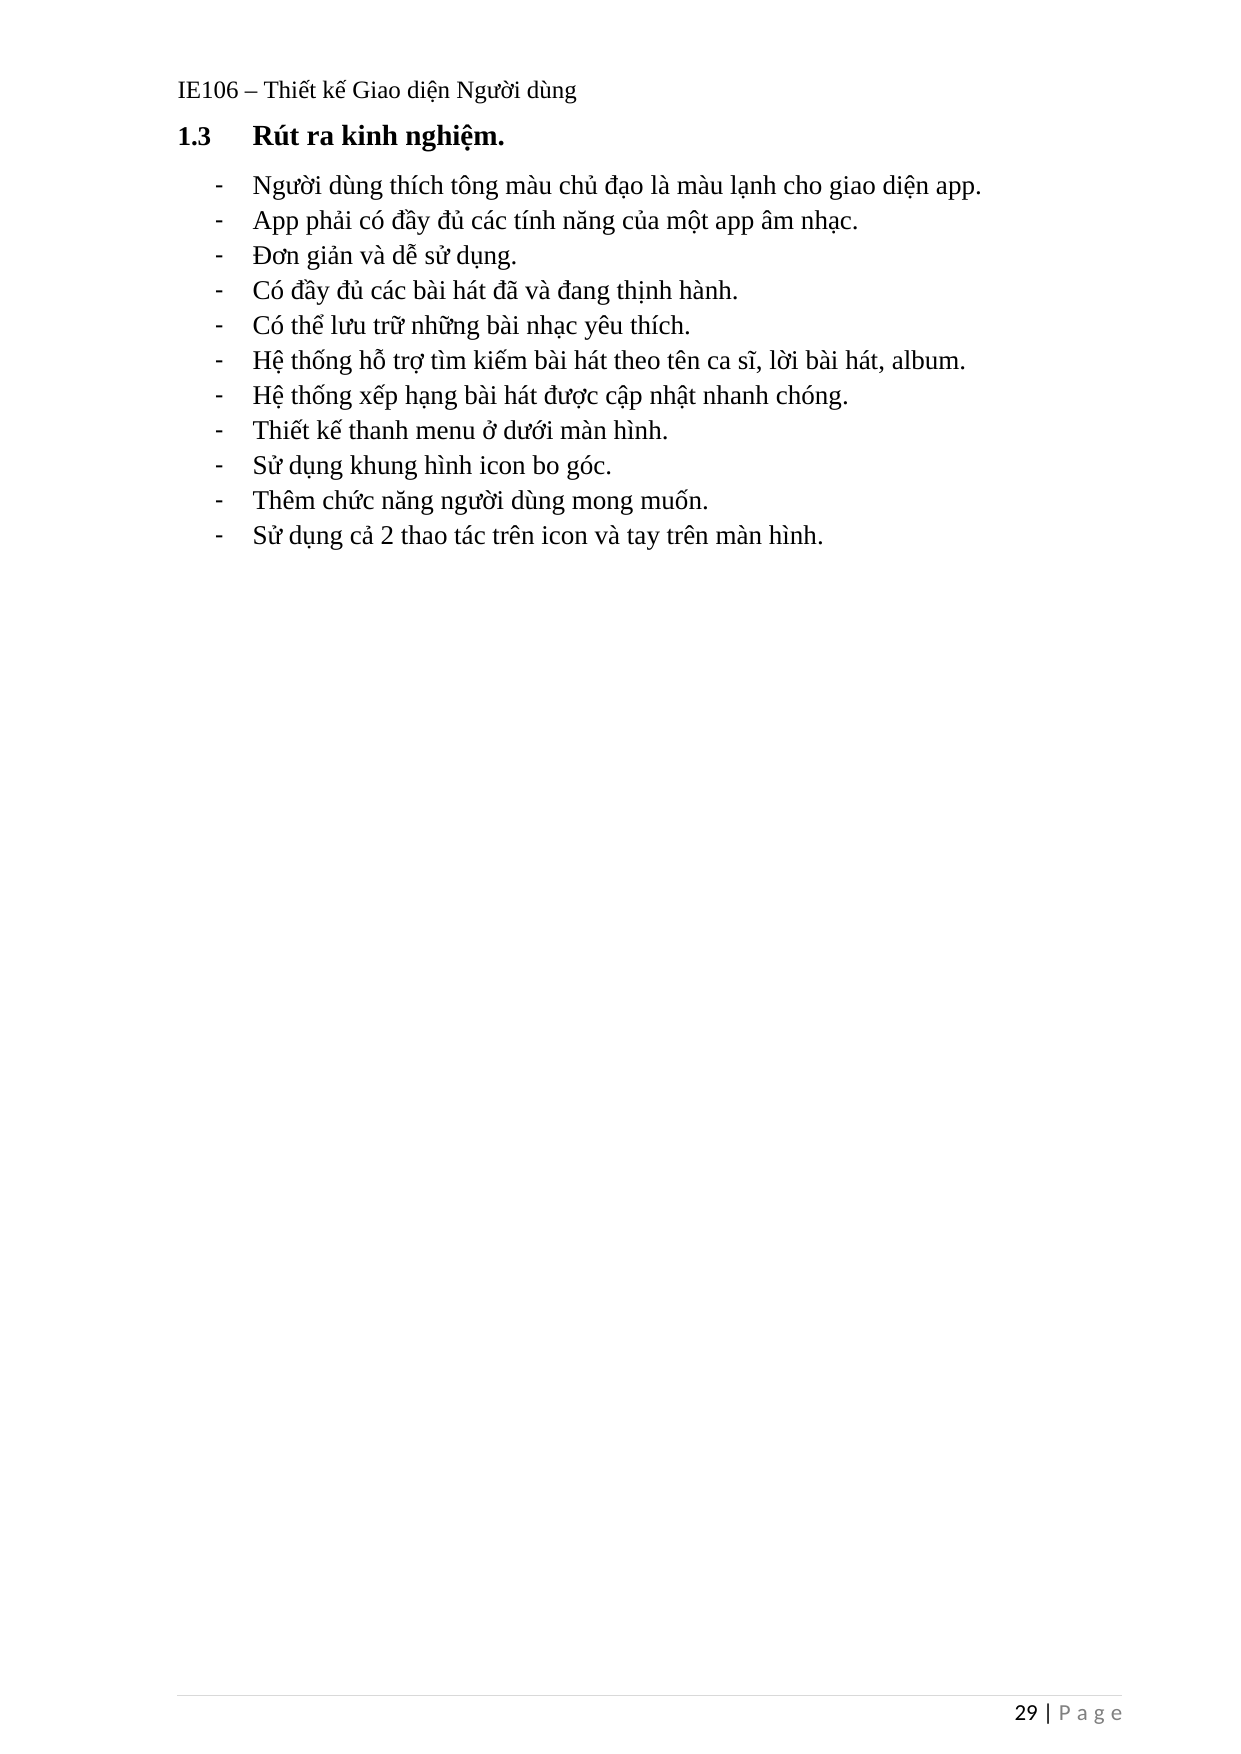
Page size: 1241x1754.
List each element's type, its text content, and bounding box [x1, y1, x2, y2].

list Hệ thống hỗ trợ tìm kiếm bài hát theo tên ca sĩ, lời bài hát, album. [177, 343, 1122, 376]
list Hệ thống xếp hạng bài hát được cập nhật nhanh chóng. [177, 378, 1122, 411]
list Thiết kế thanh menu ở dưới màn hình. [177, 413, 1122, 446]
list App phải có đầy đủ các tính năng của một app âm nhạc. [177, 203, 1122, 236]
list Sử dụng khung hình icon bo góc. [177, 448, 1122, 481]
list Sử dụng cả 2 thao tác trên icon và tay trên màn hình. [177, 518, 1122, 551]
list Đơn giản và dễ sử dụng. [177, 238, 1122, 271]
list Thêm chức năng người dùng mong muốn. [177, 483, 1122, 516]
list Có đầy đủ các bài hát đã và đang thịnh hành. [177, 273, 1122, 306]
subtitle Rút ra kinh nghiệm. [177, 118, 1122, 152]
list Người dùng thích tông màu chủ đạo là màu lạnh cho giao diện app. [177, 168, 1122, 201]
list Có thể lưu trữ những bài nhạc yêu thích. [177, 308, 1122, 341]
